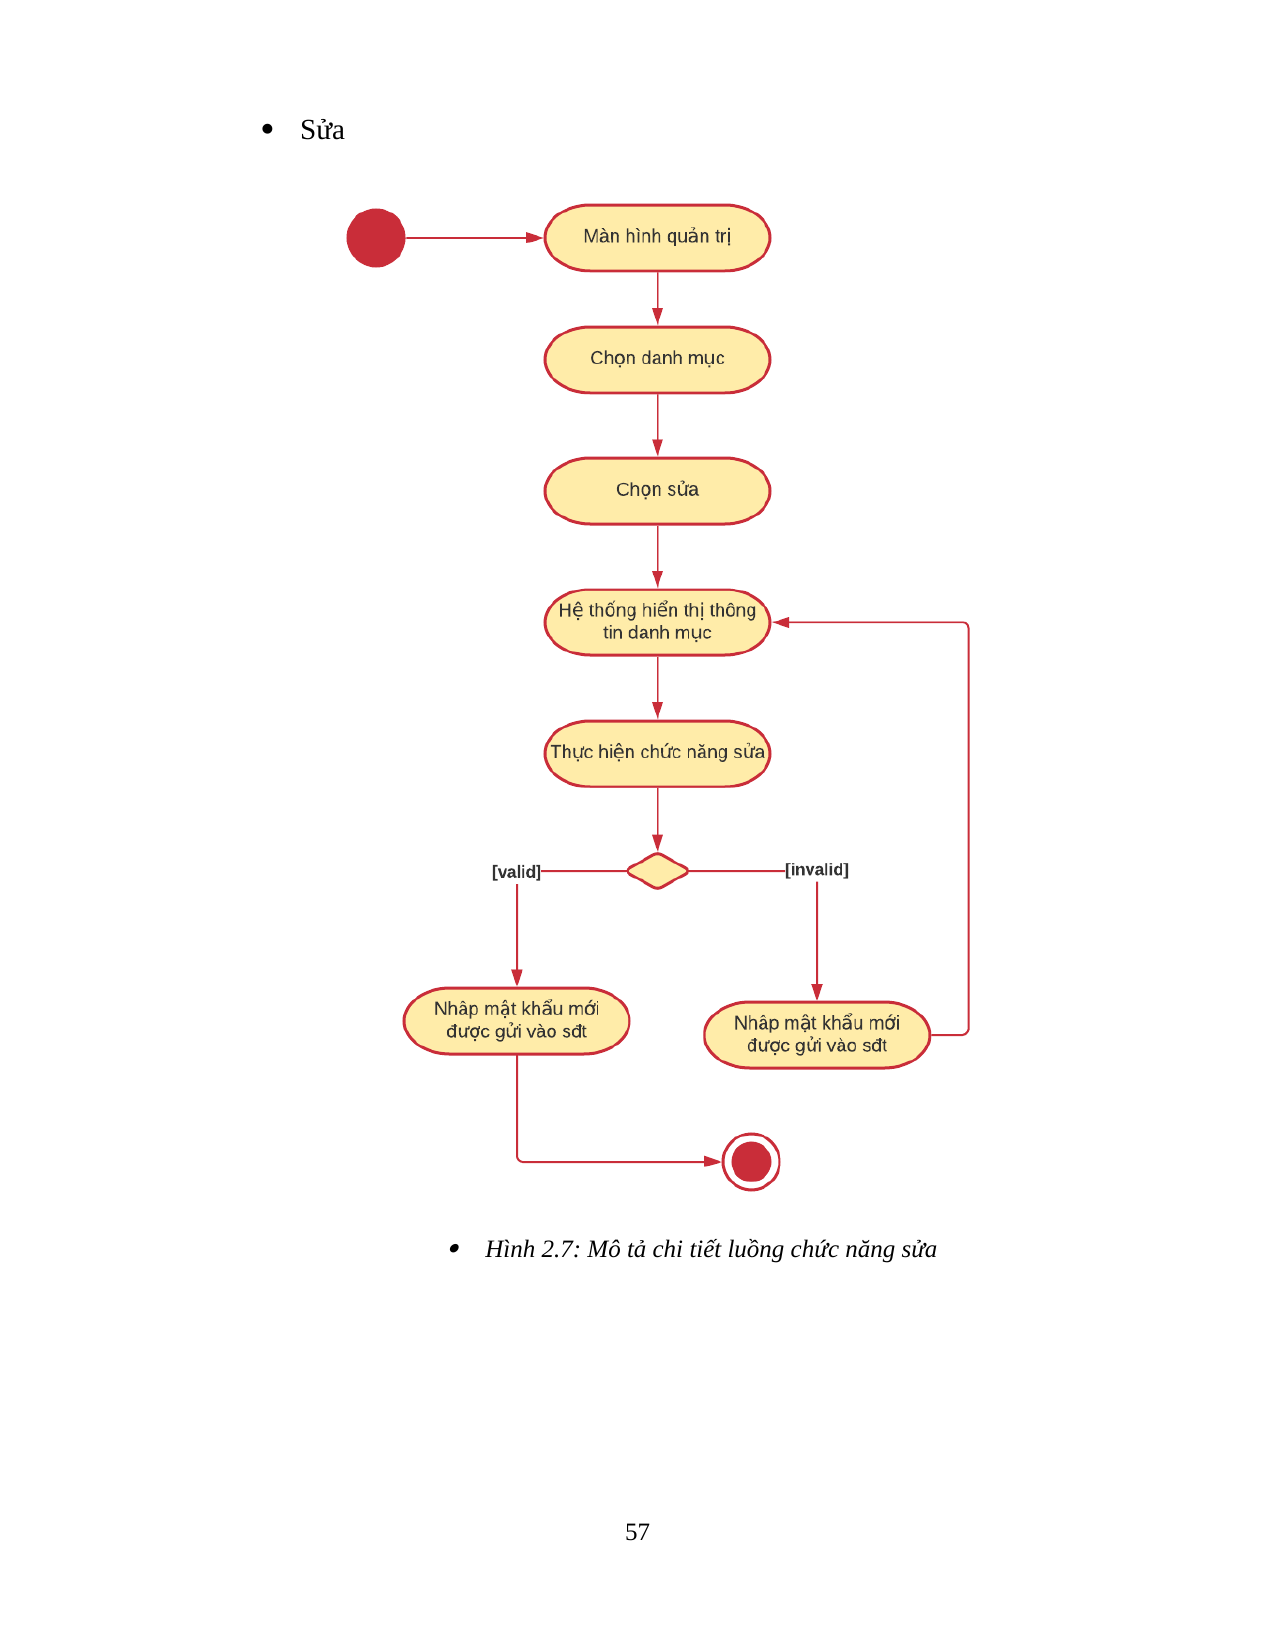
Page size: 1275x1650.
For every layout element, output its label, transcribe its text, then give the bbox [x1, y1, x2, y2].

list Sửa [262, 112, 1125, 146]
picture [310, 167, 1007, 1227]
